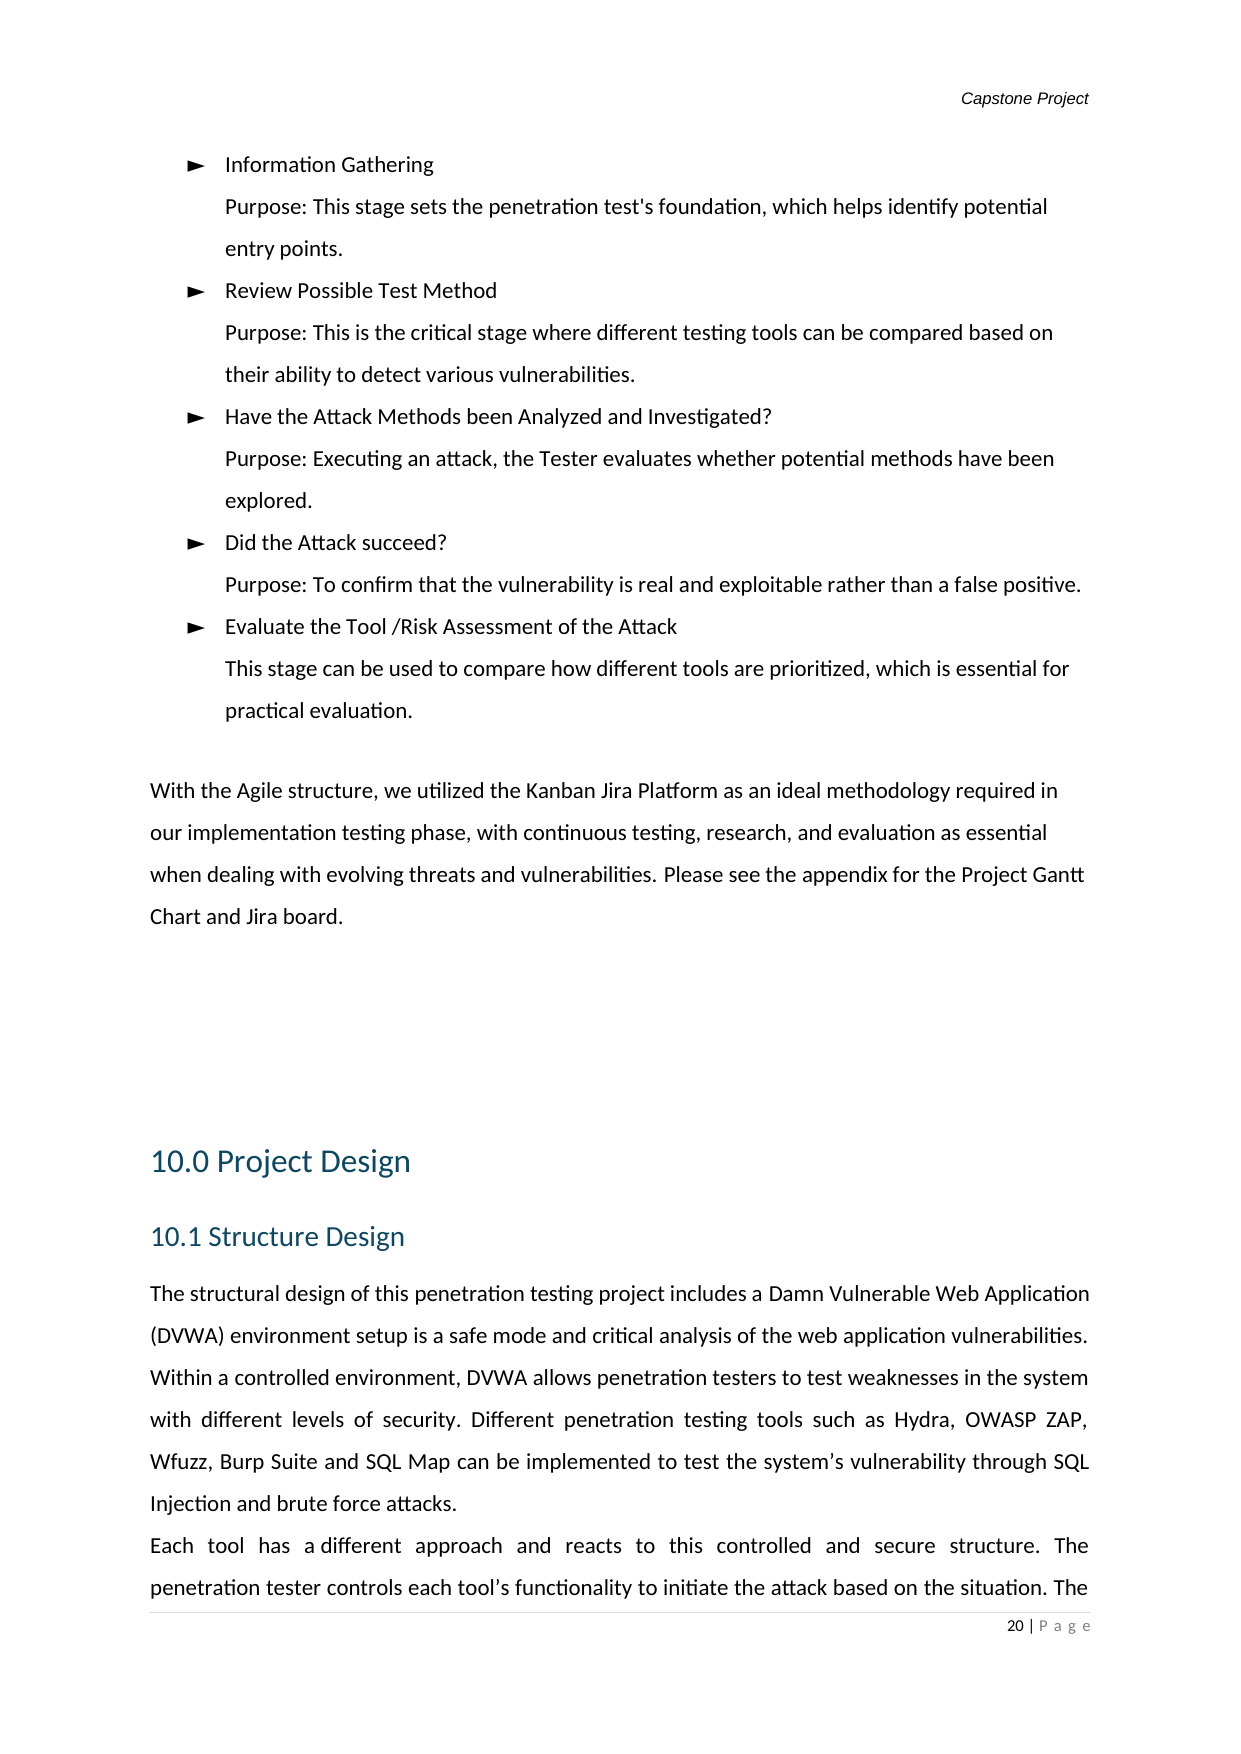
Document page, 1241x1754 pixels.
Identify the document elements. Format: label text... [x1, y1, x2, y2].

list Evaluate the Tool /Risk Assessment of the Attack This stage can be used to compare how different tools are prioritized, which is essential for practical evaluation. [187, 612, 1090, 763]
subtitle 10.0 Project Design [150, 1140, 1090, 1181]
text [150, 1531, 1090, 1601]
text With the Agile structure, we utilized the Kanban Jira Platform as an ideal methodology required in our implementation testing phase, with continuous testing, research, and evaluation as essential when dealing with evolving threats and vulnerabilities. Please see the appendix for the Project Gantt Chart and Jira board. [150, 776, 1090, 930]
list Have the Attack Methods been Analyzed and Investigated? Purpose: Executing an attack, the Tester evaluates whether potential methods have been explored. [187, 402, 1090, 514]
list Did the Attack succeed? Purpose: To confirm that the vulnerability is real and exploitable rather than a false positive. [187, 528, 1090, 598]
list Review Possible Test Method Purpose: This is the critical stage where different testing tools can be compared based on their ability to detect various vulnerabilities. [187, 276, 1090, 388]
list Information Gathering [187, 150, 1090, 178]
subtitle 10.1 Structure Design [150, 1218, 1090, 1253]
text The structural design of this penetration testing project includes a Damn Vulnerable Web Application (DVWA) environment setup is a safe mode and critical analysis of the web application vulnerabilities. Within a controlled environment, DVWA allows penetration testers to test weaknesses in the system with different levels of security. Different penetration testing tools such as Hydra, OWASP ZAP, Wfuzz, Burp Suite and SQL Map can be implemented to test the system’s vulnerability through SQL Injection and brute force attacks. [150, 1279, 1090, 1517]
text Purpose: This stage sets the penetration test's foundation, which helps identify potential entry points. [225, 192, 1090, 262]
